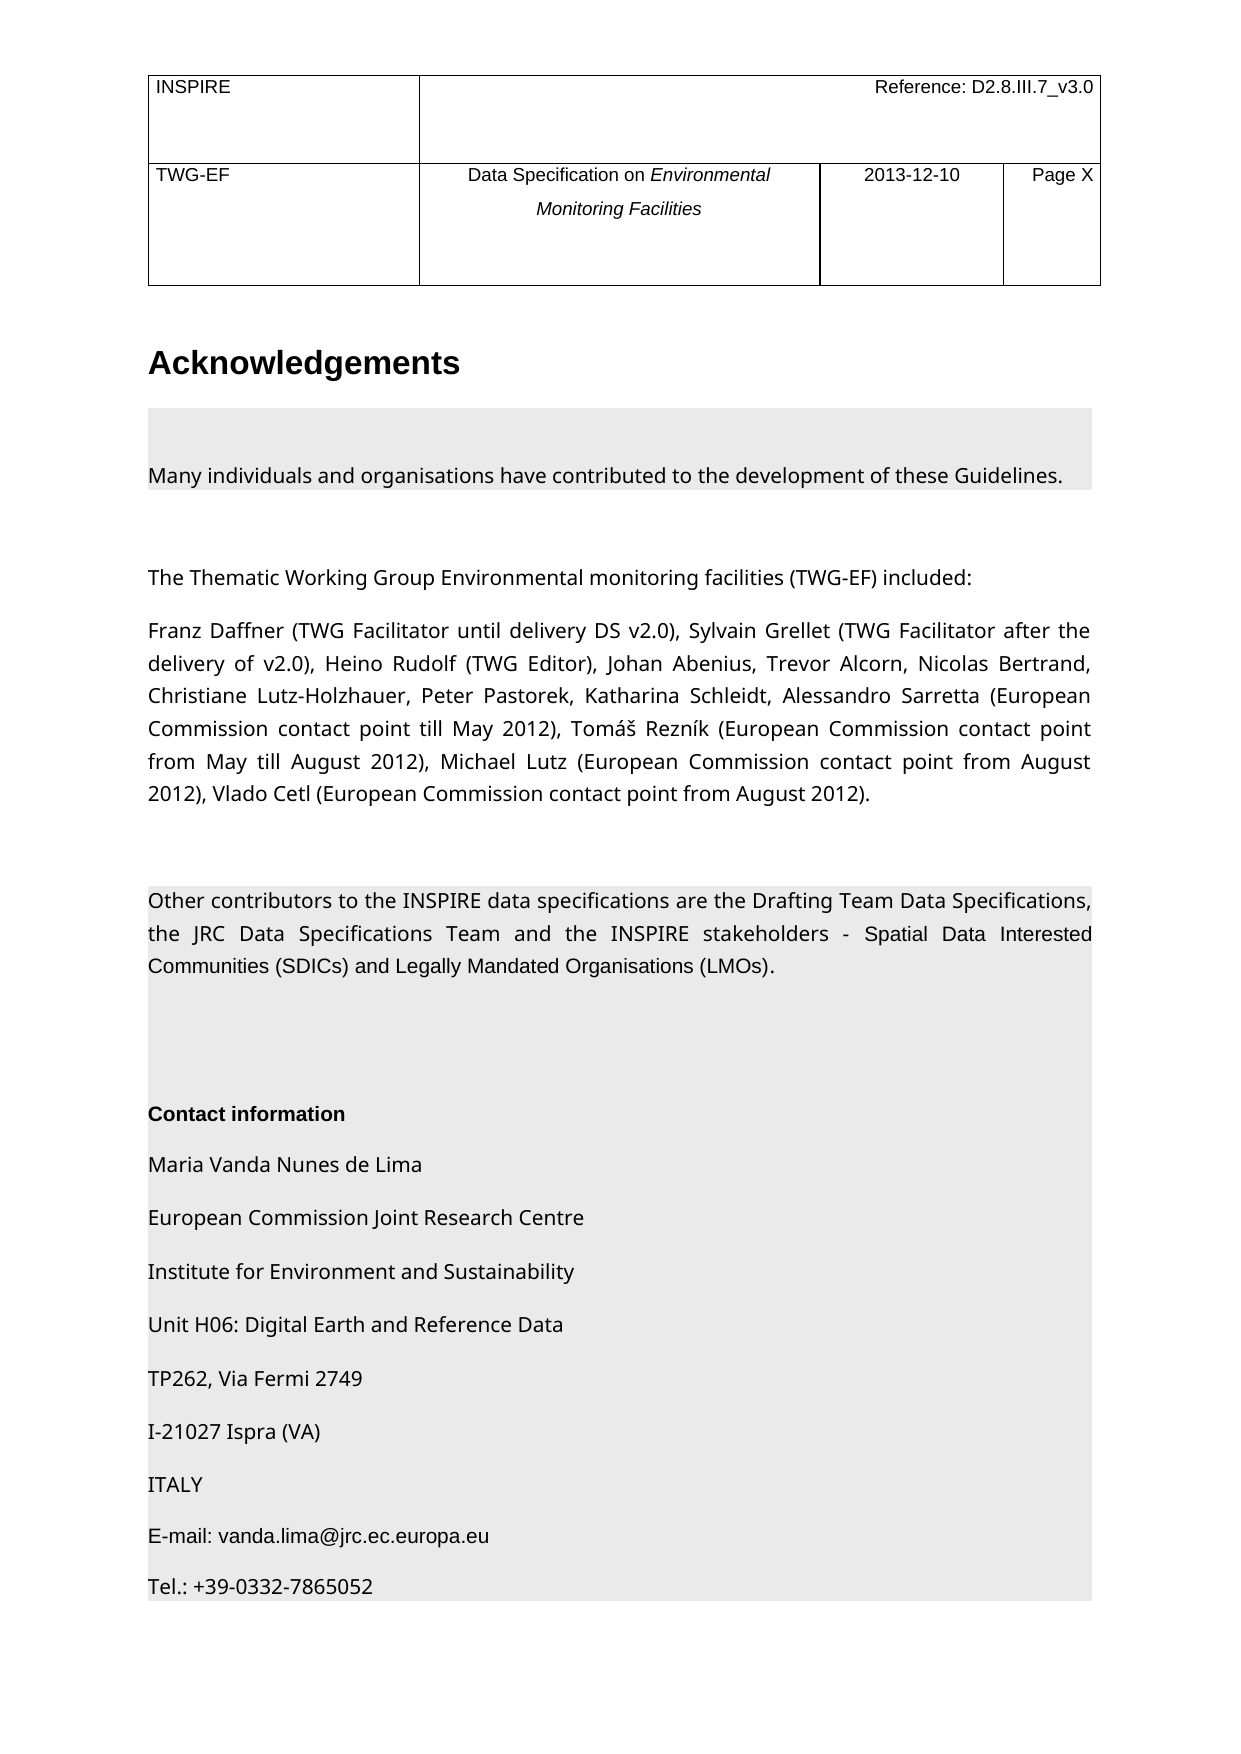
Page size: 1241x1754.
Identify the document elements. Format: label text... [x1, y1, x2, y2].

text ITALY [148, 1471, 1092, 1499]
text Tel.: +39-0332-7865052 [148, 1572, 1092, 1601]
text TP262, Via Fermi 2749 [148, 1364, 1092, 1392]
text Other contributors to the INSPIRE data specifications are the Drafting Team Data Specifications, the JRC Data Specifications Team and the INSPIRE stakeholders - Spatial Data Interested Communities (SDICs) and Legally Mandated Organisations (LMOs). [148, 886, 1092, 980]
text Acknowledgements [148, 343, 1092, 381]
text European Commission Joint Research Centre [148, 1203, 1092, 1232]
text Many individuals and organisations have contributed to the development of these Guidelines. [148, 461, 1092, 490]
text Institute for Environment and Sustainability [148, 1257, 1092, 1285]
text E-mail: vanda.lima@jrc.ec.europa.eu [148, 1524, 1092, 1548]
text Unit H06: Digital Earth and Reference Data [148, 1310, 1092, 1339]
text Franz Daffner (TWG Facilitator until delivery DS v2.0), Sylvain Grellet (TWG Facilitator after the delivery of v2.0), Heino Rudolf (TWG Editor), Johan Abenius, Trevor Alcorn, Nicolas Bertrand, Christiane Lutz-Holzhauer, Peter Pastorek, Katharina Schleidt, Alessandro Sarretta (European Commission contact point till May 2012), Tomáš Rezník (European Commission contact point from May till August 2012), Michael Lutz (European Commission contact point from August 2012), Vlado Cetl (European Commission contact point from August 2012). [148, 616, 1092, 808]
text Maria Vanda Nunes de Lima [148, 1150, 1092, 1178]
text I-21027 Ispra (VA) [148, 1417, 1092, 1446]
text The Thematic Working Group Environmental monitoring facilities (TWG-EF) included: [148, 563, 1092, 591]
text Contact information [148, 1102, 1092, 1126]
